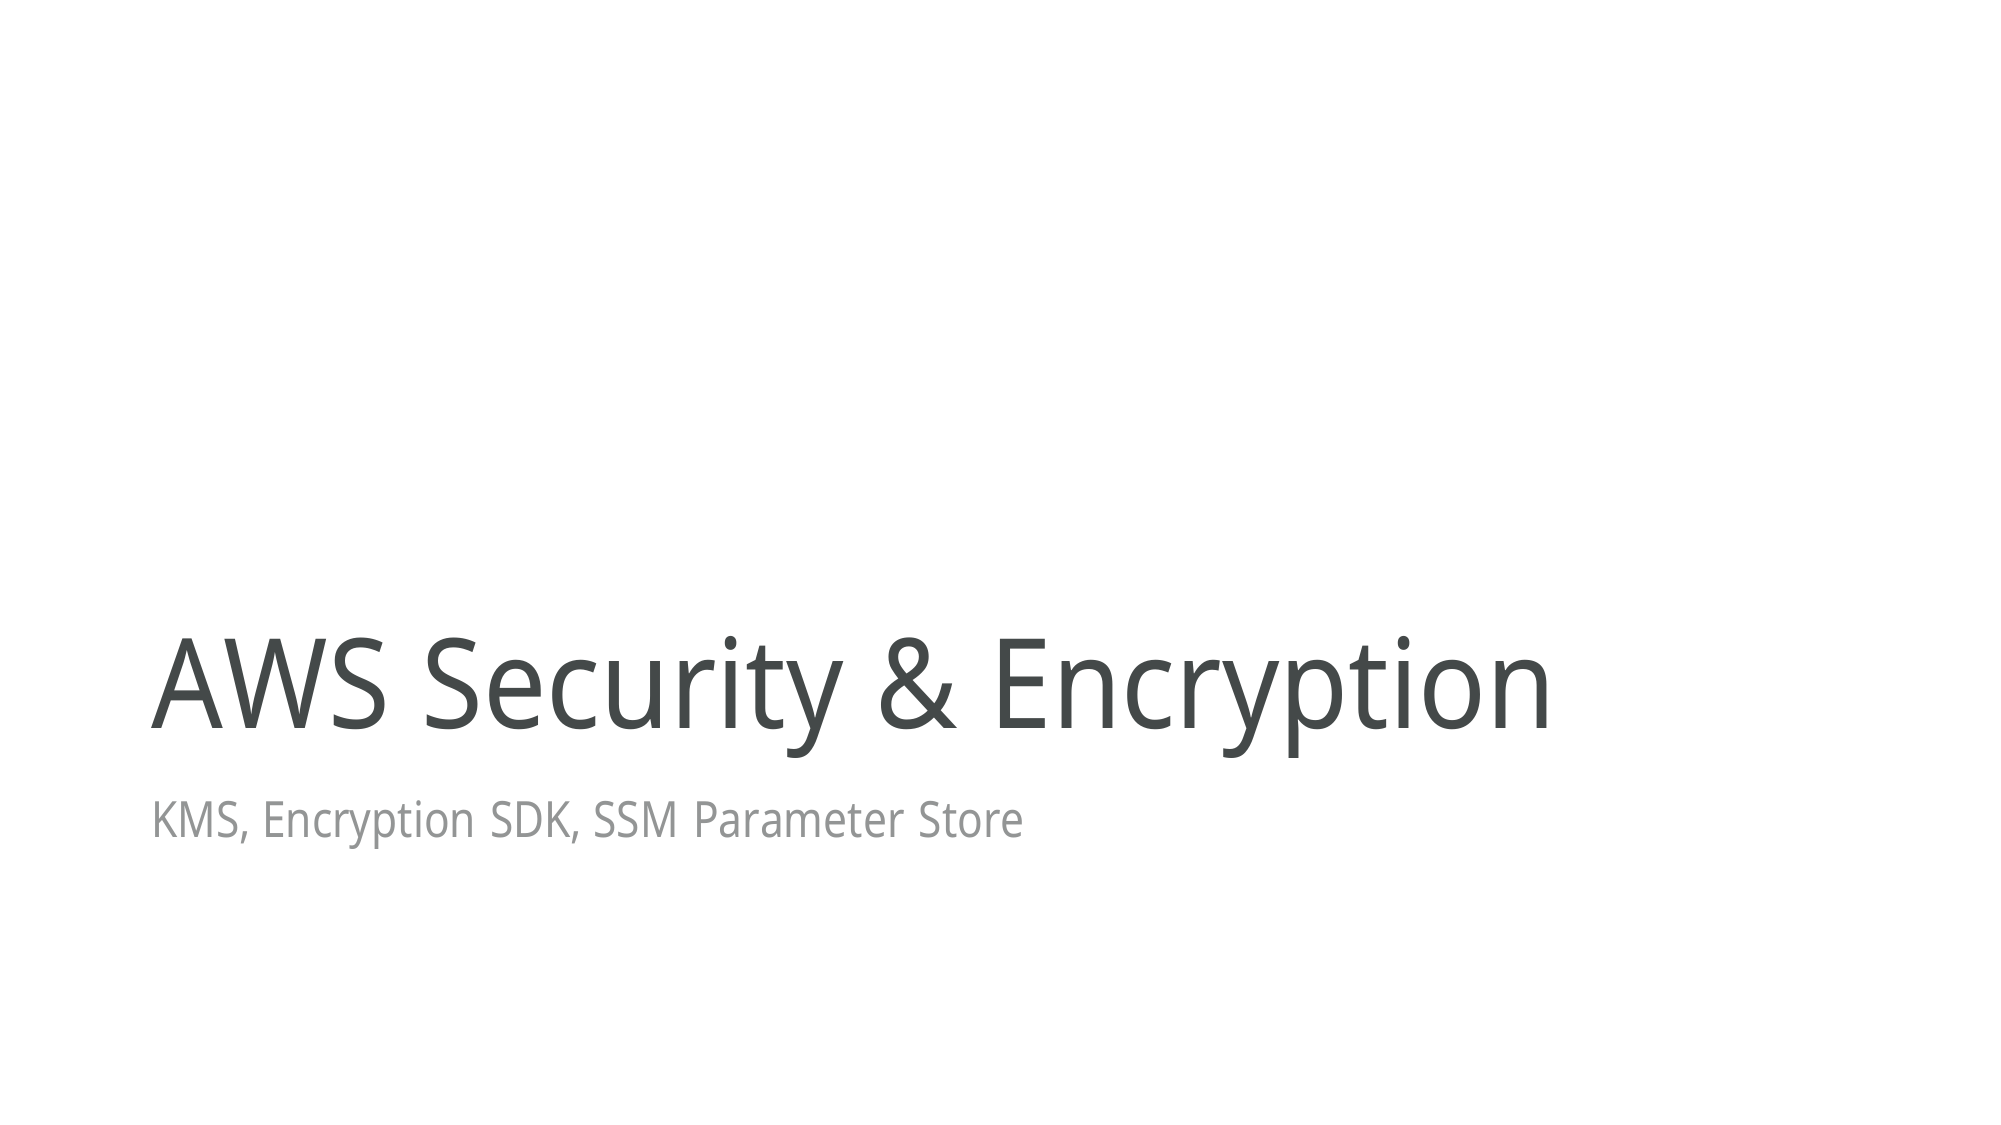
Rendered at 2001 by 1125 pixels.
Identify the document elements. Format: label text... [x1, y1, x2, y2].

subtitle AWS Security & Encryption [151, 594, 1954, 765]
text KMS, Encryption SDK, SSM Parameter Store [151, 784, 1954, 853]
